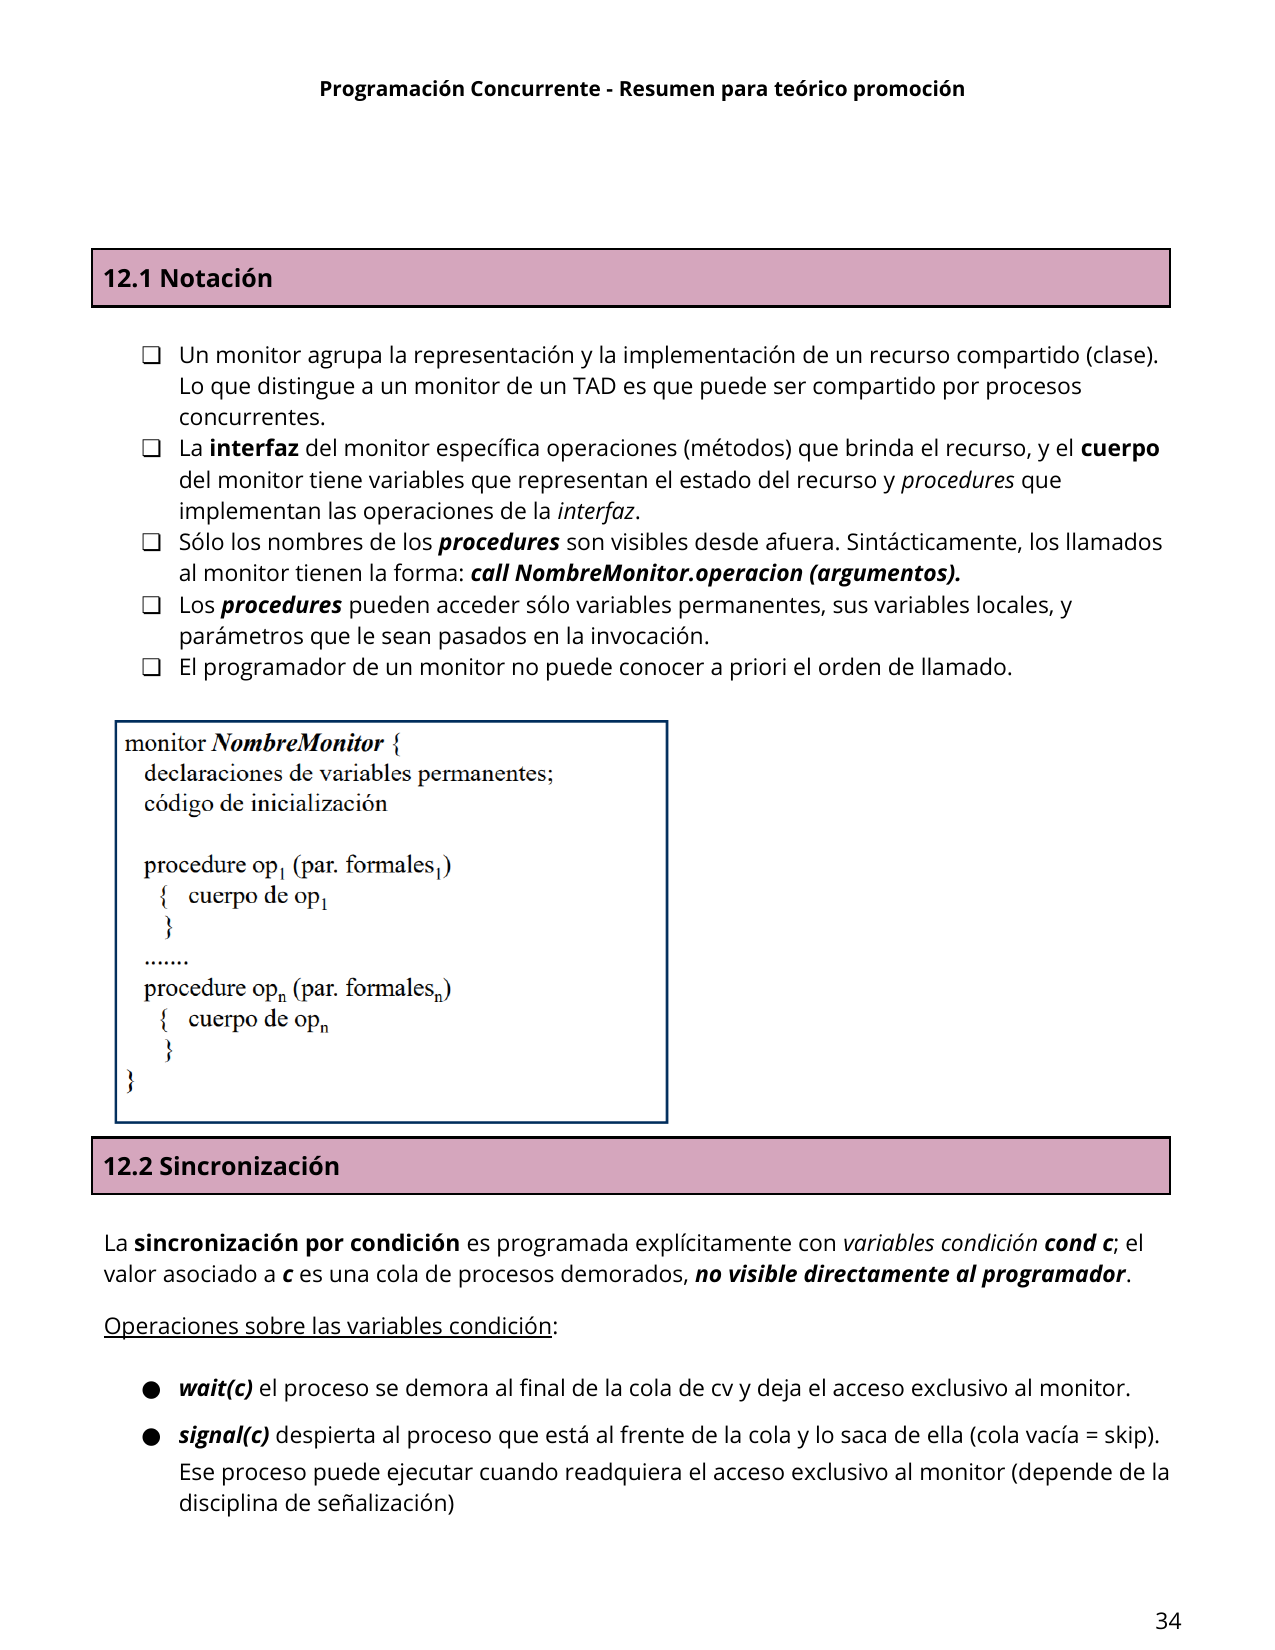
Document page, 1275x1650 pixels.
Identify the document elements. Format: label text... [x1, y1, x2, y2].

list signal(c) despierta al proceso que está al frente de la cola y lo saca de ella (cola vacía = skip). Ese proceso puede ejecutar cuando readquiera el acceso exclusivo al monitor (depende de la disciplina de señalización) [141, 1409, 1181, 1518]
text La sincronización por condición es programada explícitamente con variables condición cond c; el valor asociado a c es una cola de procesos demorados, no visible directamente al programador. [103, 1227, 1181, 1289]
list La interfaz del monitor específica operaciones (métodos) que brinda el recurso, y el cuerpo del monitor tiene variables que representan el estado del recurso y procedures que implementan las operaciones de la interfaz. [141, 432, 1181, 526]
list El programador de un monitor no puede conocer a priori el orden de llamado. [141, 651, 1181, 682]
picture [103, 713, 675, 1136]
list wait(c) el proceso se demora al final de la cola de cv y deja el acceso exclusivo al monitor. [141, 1362, 1181, 1409]
list Los procedures pueden acceder sólo variables permanentes, sus variables locales, y parámetros que le sean pasados en la invocación. [141, 589, 1181, 651]
table_header 12.1 Notación [93, 250, 1169, 305]
text Operaciones sobre las variables condición: [103, 1310, 1181, 1341]
table_header 12.2 Sincronización [93, 1139, 1169, 1193]
list Un monitor agrupa la representación y la implementación de un recurso compartido (clase). Lo que distingue a un monitor de un TAD es que puede ser compartido por procesos concurrentes. [141, 339, 1181, 432]
list Sólo los nombres de los procedures son visibles desde afuera. Sintácticamente, los llamados al monitor tienen la forma: call NombreMonitor.operacion (argumentos). [141, 526, 1181, 589]
